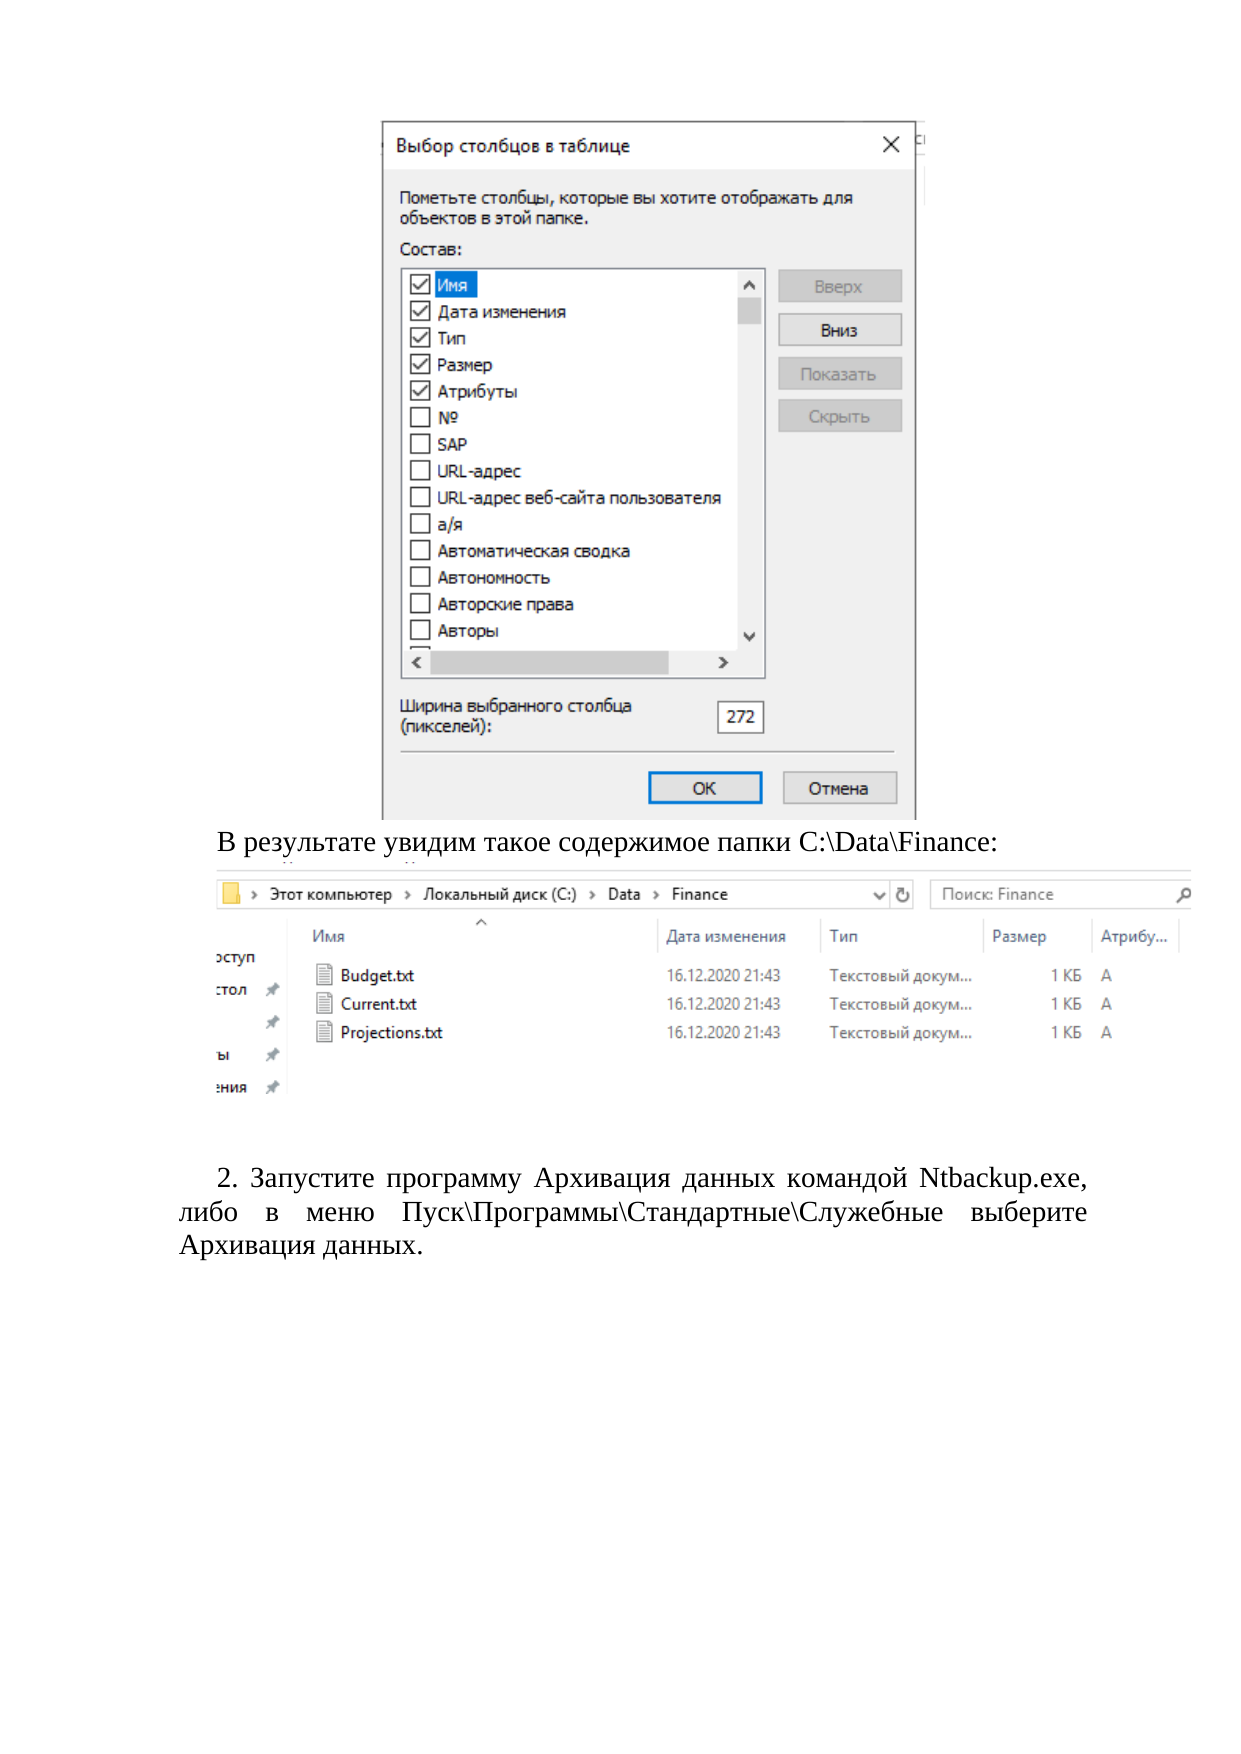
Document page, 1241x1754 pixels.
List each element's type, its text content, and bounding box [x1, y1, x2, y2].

picture [380, 118, 926, 820]
picture [216, 862, 1192, 1094]
text 2. Запустите программу Архивация данных командой Ntbackup.exe, либо в меню Пуск\Программы\Стандартные\Служебные выберите Архивация данных. [178, 1160, 1088, 1261]
text В результате увидим такое содержимое папки C:\Data\Finance: [179, 824, 1088, 858]
